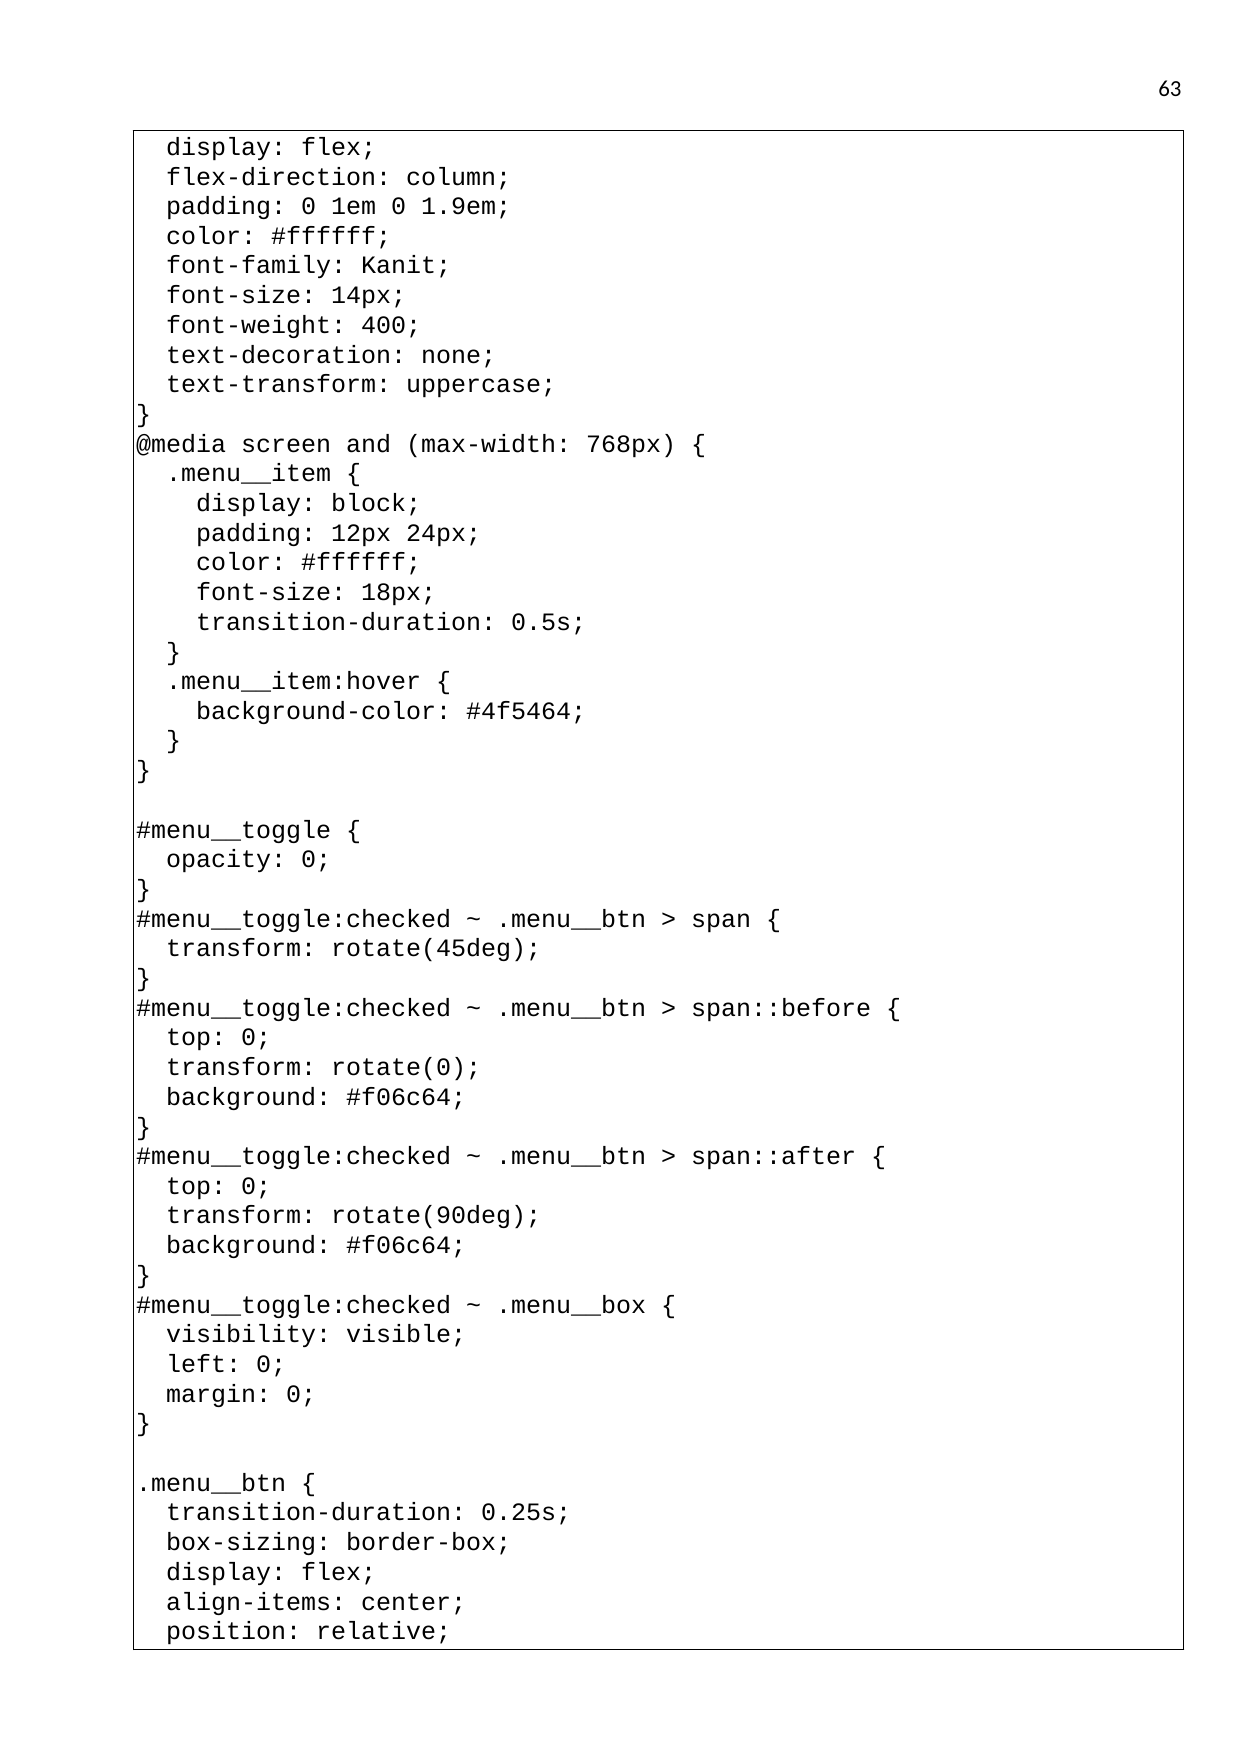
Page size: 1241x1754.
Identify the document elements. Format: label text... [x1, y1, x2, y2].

text #menu__toggle:checked ~ .menu__btn > span::before { [136, 994, 1181, 1024]
text #menu__toggle:checked ~ .menu__btn > span::after { [136, 1142, 1181, 1172]
text align-items: center; [136, 1588, 1181, 1614]
text .menu__btn { [136, 1469, 1181, 1499]
text } [136, 727, 1181, 756]
text } [136, 1113, 1181, 1142]
text } [136, 400, 1181, 430]
text display: flex; [134, 131, 1183, 163]
text top: 0; [136, 1024, 1181, 1053]
text display: block; [136, 489, 1181, 519]
text } [136, 875, 1181, 905]
text box-sizing: border-box; [136, 1528, 1181, 1558]
text padding: 0 1em 0 1.9em; [136, 192, 1181, 222]
text transition-duration: 0.5s; [136, 608, 1181, 638]
text } [136, 1261, 1181, 1291]
text text-transform: uppercase; [136, 371, 1181, 400]
text padding: 12px 24px; [136, 519, 1181, 549]
text font-size: 14px; [136, 281, 1181, 311]
text color: #ffffff; [136, 222, 1181, 252]
text position: relative; [134, 1614, 1183, 1649]
text .menu__item { [136, 459, 1181, 489]
text transform: rotate(0); [136, 1053, 1181, 1083]
text font-size: 18px; [136, 578, 1181, 608]
text background: #f06c64; [136, 1083, 1181, 1113]
text background: #f06c64; [136, 1231, 1181, 1261]
text #menu__toggle { [136, 816, 1181, 846]
text } [136, 1409, 1181, 1439]
text opacity: 0; [136, 846, 1181, 875]
text transition-duration: 0.25s; [136, 1499, 1181, 1528]
text font-family: Kanit; [136, 252, 1181, 281]
text color: #ffffff; [136, 549, 1181, 578]
text background-color: #4f5464; [136, 697, 1181, 727]
text #menu__toggle:checked ~ .menu__box { [136, 1291, 1181, 1321]
text transform: rotate(90deg); [136, 1202, 1181, 1231]
text font-weight: 400; [136, 311, 1181, 341]
text } [136, 756, 1181, 786]
text } [136, 964, 1181, 994]
text margin: 0; [136, 1380, 1181, 1409]
text #menu__toggle:checked ~ .menu__btn > span { [136, 905, 1181, 934]
text transform: rotate(45deg); [136, 934, 1181, 964]
text .menu__item:hover { [136, 667, 1181, 697]
text flex-direction: column; [136, 163, 1181, 192]
text left: 0; [136, 1350, 1181, 1380]
text top: 0; [136, 1172, 1181, 1202]
text text-decoration: none; [136, 341, 1181, 371]
text display: flex; [136, 1558, 1181, 1588]
text visibility: visible; [136, 1321, 1181, 1350]
text @media screen and (max-width: 768px) { [136, 430, 1181, 459]
text } [136, 638, 1181, 667]
